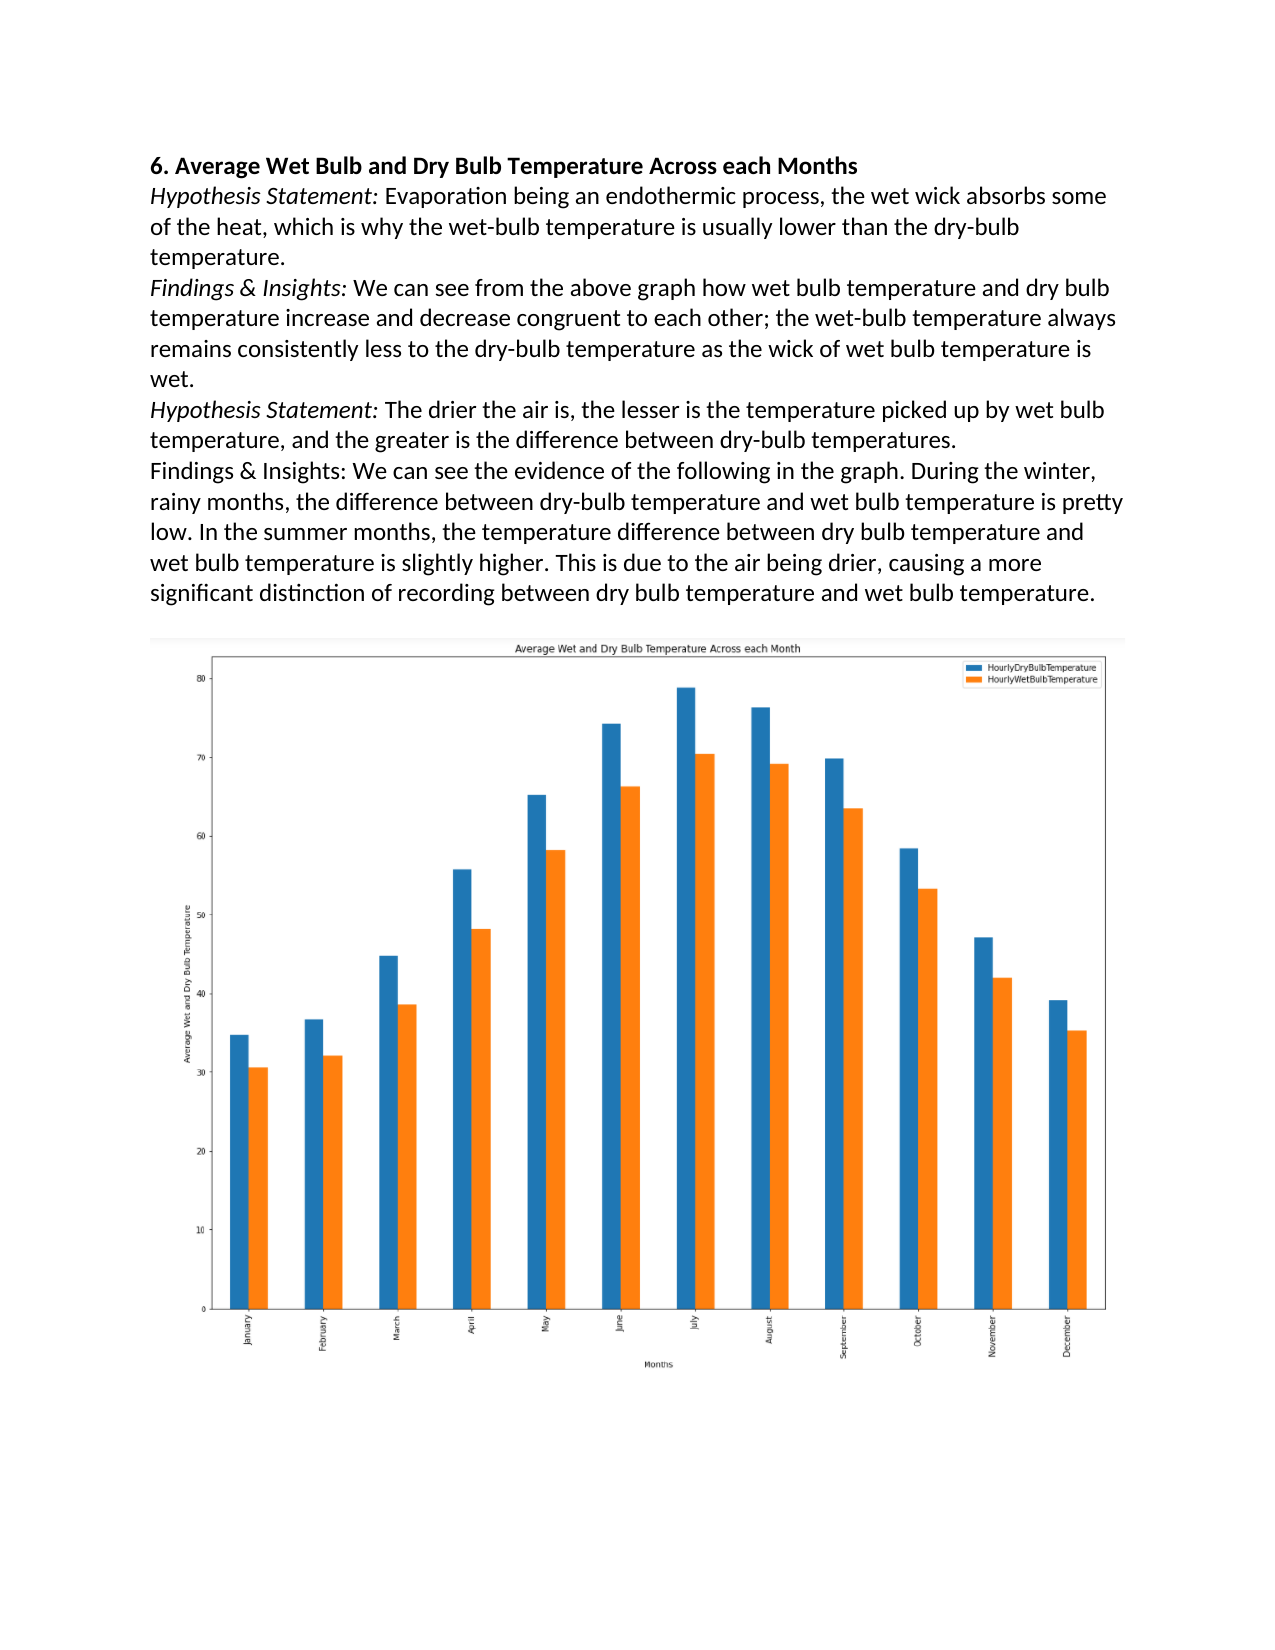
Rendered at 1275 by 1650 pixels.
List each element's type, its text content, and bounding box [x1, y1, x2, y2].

picture [150, 638, 1125, 1380]
text 6. Average Wet Bulb and Dry Bulb Temperature Across each Months [150, 150, 1125, 181]
text Hypothesis Statement: Evaporation being an endothermic process, the wet wick absorbs some of the heat, which is why the wet-bulb temperature is usually lower than the dry-bulb temperature. [150, 181, 1125, 272]
text Findings & Insights: We can see the evidence of the following in the graph. During the winter, rainy months, the difference between dry-bulb temperature and wet bulb temperature is pretty low. In the summer months, the temperature difference between dry bulb temperature and wet bulb temperature is slightly higher. This is due to the air being drier, causing a more significant distinction of recording between dry bulb temperature and wet bulb temperature. [150, 455, 1125, 608]
text Hypothesis Statement: The drier the air is, the lesser is the temperature picked up by wet bulb temperature, and the greater is the difference between dry-bulb temperatures. [150, 394, 1125, 455]
text Findings & Insights: We can see from the above graph how wet bulb temperature and dry bulb temperature increase and decrease congruent to each other; the wet-bulb temperature always remains consistently less to the dry-bulb temperature as the wick of wet bulb temperature is wet. [150, 272, 1125, 394]
